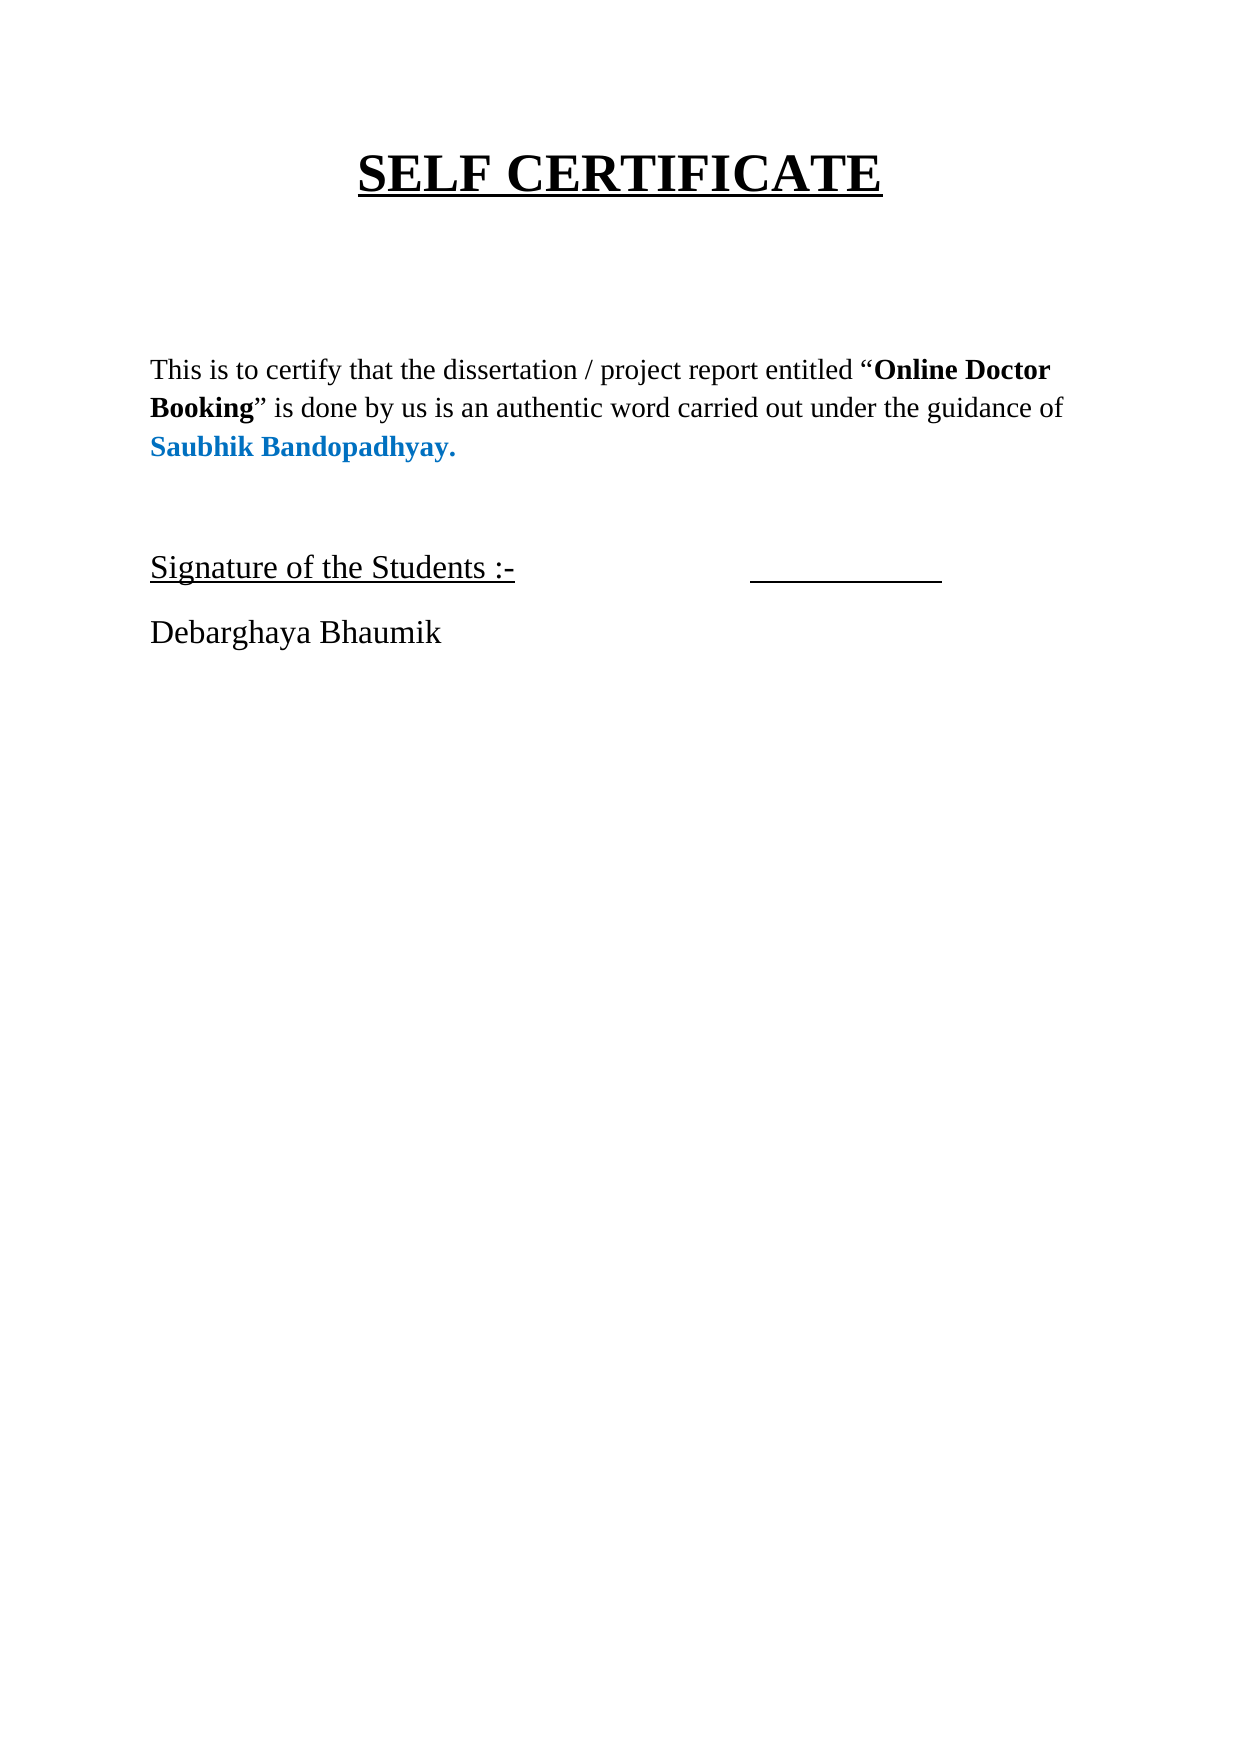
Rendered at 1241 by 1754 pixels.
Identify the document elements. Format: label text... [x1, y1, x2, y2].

text Debarghaya Bhaumik [150, 612, 1090, 651]
text Signature of the Students :- [150, 548, 1090, 586]
text This is to certify that the dissertation / project report entitled “Online Doctor Booking” is done by us is an authentic word carried out under the guidance of Saubhik Bandopadhyay. [150, 352, 1090, 462]
text SELF CERTIFICATE [150, 141, 1090, 203]
